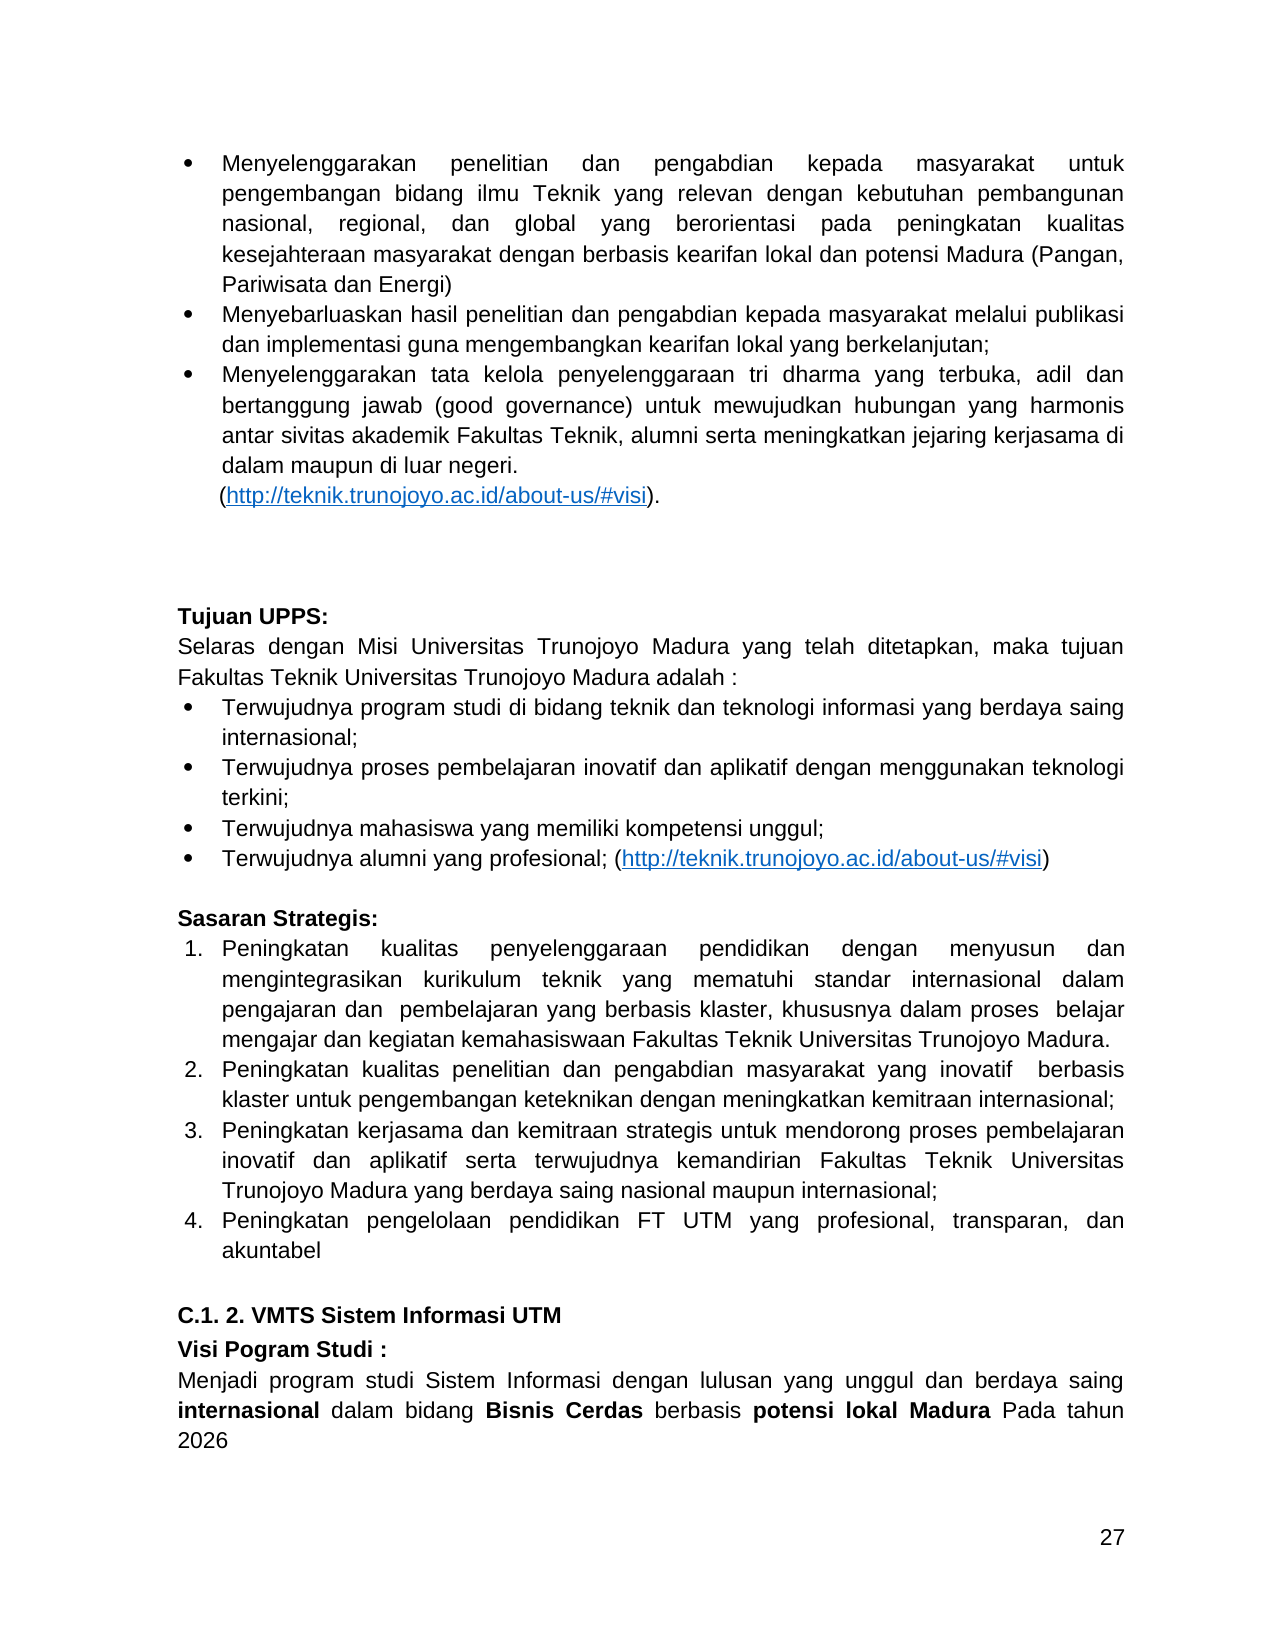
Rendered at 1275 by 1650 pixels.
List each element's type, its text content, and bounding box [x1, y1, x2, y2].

list Terwujudnya program studi di bidang teknik dan teknologi informasi yang berdaya saing internasional; [184, 694, 1125, 750]
text Tujuan UPPS: [177, 603, 1125, 629]
list Menyelenggarakan tata kelola penyelenggaraan tri dharma yang terbuka, adil dan bertanggung jawab (good governance) untuk mewujudkan hubungan yang harmonis antar sivitas akademik Fakultas Teknik, alumni serta meningkatkan jejaring kerjasama di dalam maupun di luar negeri. [184, 361, 1125, 478]
list Peningkatan pengelolaan pendidikan FT UTM yang profesional, transparan, dan akuntabel [184, 1207, 1125, 1264]
list Terwujudnya alumni yang profesional; (http://teknik.trunojoyo.ac.id/about-us/#visi) [184, 845, 1125, 871]
text Visi Pogram Studi : [177, 1336, 1125, 1363]
text Sasaran Strategis: [177, 905, 1125, 932]
list Terwujudnya mahasiswa yang memiliki kompetensi unggul; [184, 814, 1125, 841]
list Peningkatan kualitas penelitian dan pengabdian masyarakat yang inovatif berbasis klaster untuk pengembangan keteknikan dengan meningkatkan kemitraan internasional; [184, 1056, 1125, 1113]
list Menyebarluaskan hasil penelitian dan pengabdian kepada masyarakat melalui publikasi dan implementasi guna mengembangkan kearifan lokal yang berkelanjutan; [184, 301, 1125, 358]
list Peningkatan kualitas penyelenggaraan pendidikan dengan menyusun dan mengintegrasikan kurikulum teknik yang mematuhi standar internasional dalam pengajaran dan pembelajaran yang berbasis klaster, khususnya dalam proses belajar mengajar dan kegiatan kemahasiswaan Fakultas Teknik Universitas Trunojoyo Madura. [184, 935, 1125, 1052]
list (http://teknik.trunojoyo.ac.id/about-us/#visi). [184, 482, 1125, 509]
subtitle C.1. 2. VMTS Sistem Informasi UTM [177, 1302, 1125, 1328]
list Peningkatan kerjasama dan kemitraan strategis untuk mendorong proses pembelajaran inovatif dan aplikatif serta terwujudnya kemandirian Fakultas Teknik Universitas Trunojoyo Madura yang berdaya saing nasional maupun internasional; [184, 1117, 1125, 1203]
text Selaras dengan Misi Universitas Trunojoyo Madura yang telah ditetapkan, maka tujuan Fakultas Teknik Universitas Trunojoyo Madura adalah : [177, 633, 1125, 690]
list Menyelenggarakan penelitian dan pengabdian kepada masyarakat untuk pengembangan bidang ilmu Teknik yang relevan dengan kebutuhan pembangunan nasional, regional, dan global yang berorientasi pada peningkatan kualitas kesejahteraan masyarakat dengan berbasis kearifan lokal dan potensi Madura (Pangan, Pariwisata dan Energi) [184, 150, 1125, 297]
list Terwujudnya proses pembelajaran inovatif dan aplikatif dengan menggunakan teknologi terkini; [184, 754, 1125, 811]
text Menjadi program studi Sistem Informasi dengan lulusan yang unggul dan berdaya saing internasional dalam bidang Bisnis Cerdas berbasis potensi lokal Madura Pada tahun 2026 [177, 1367, 1125, 1453]
